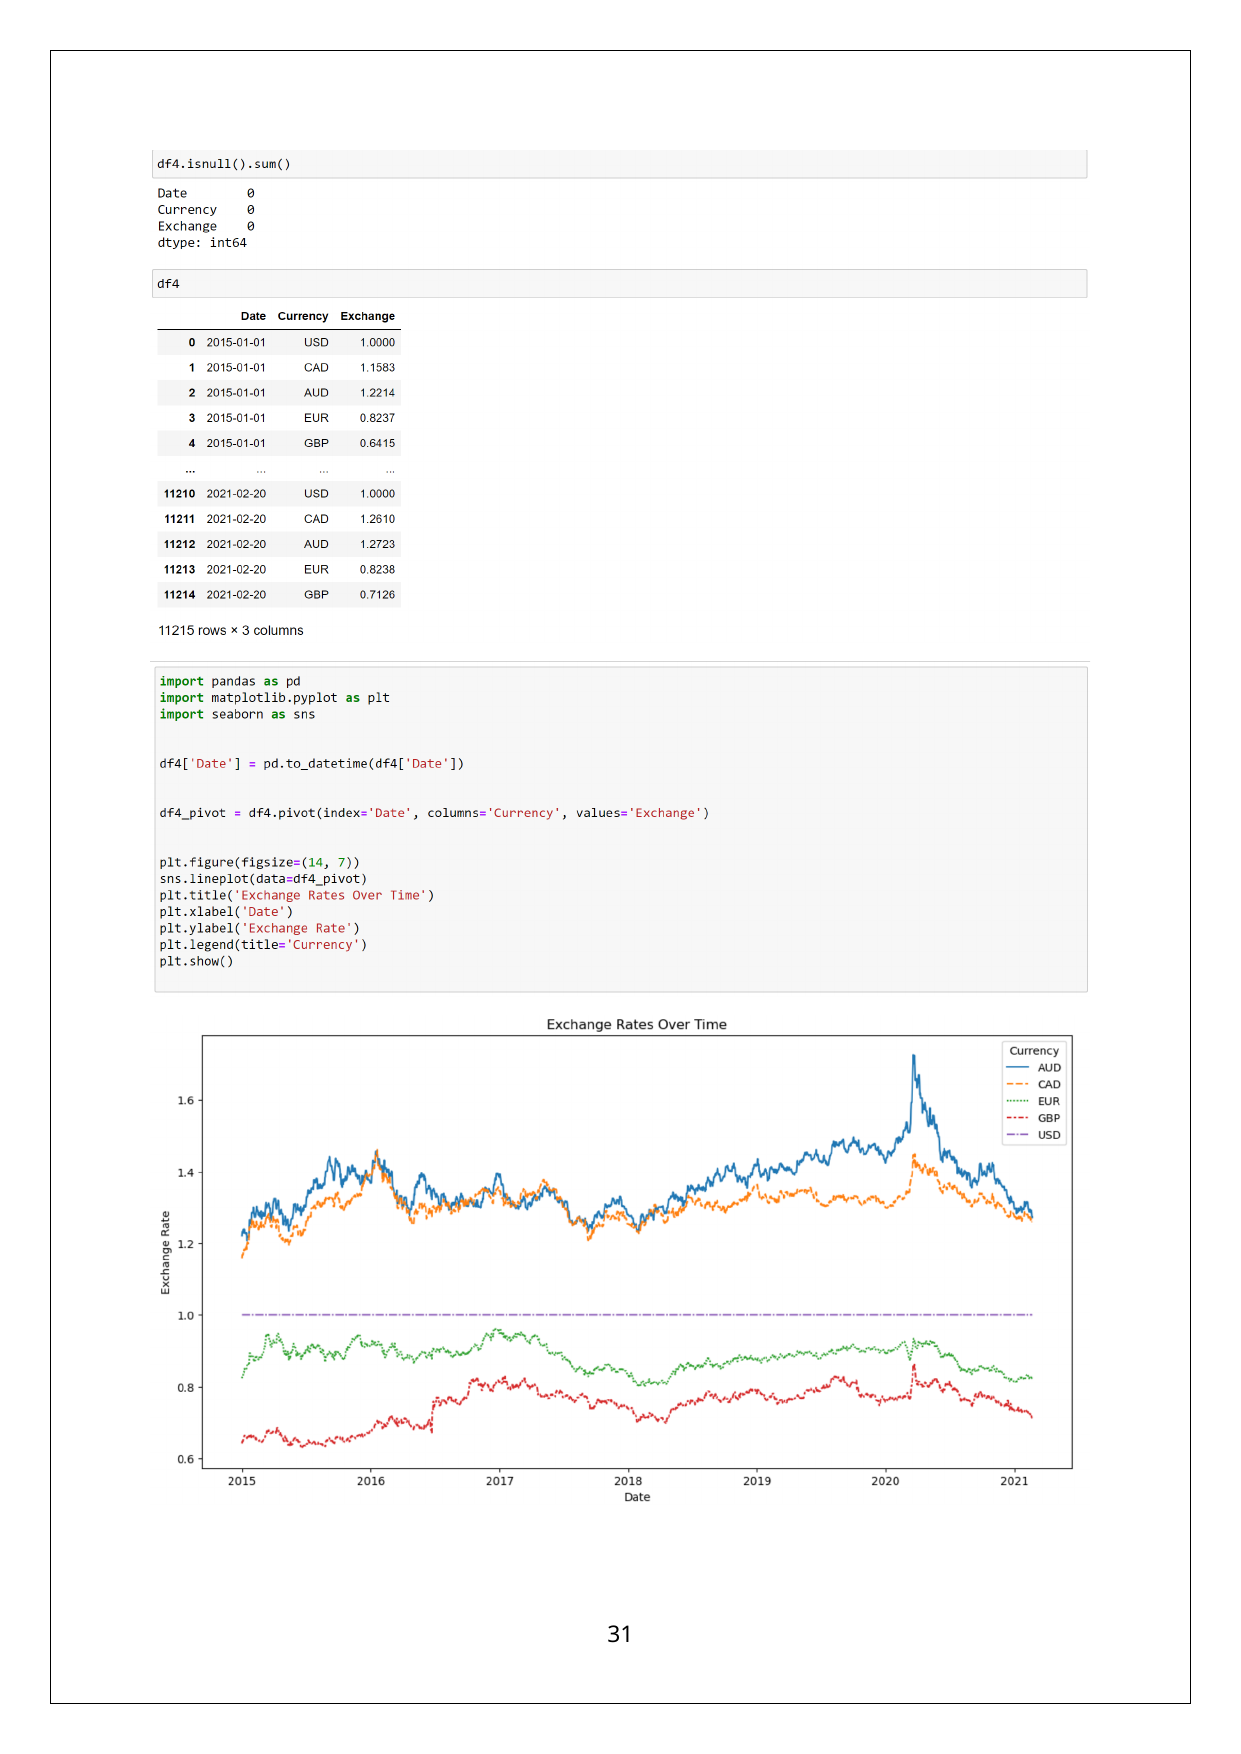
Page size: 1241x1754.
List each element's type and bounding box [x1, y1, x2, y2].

picture [150, 1015, 1091, 1505]
picture [150, 150, 1091, 643]
picture [150, 661, 1091, 997]
